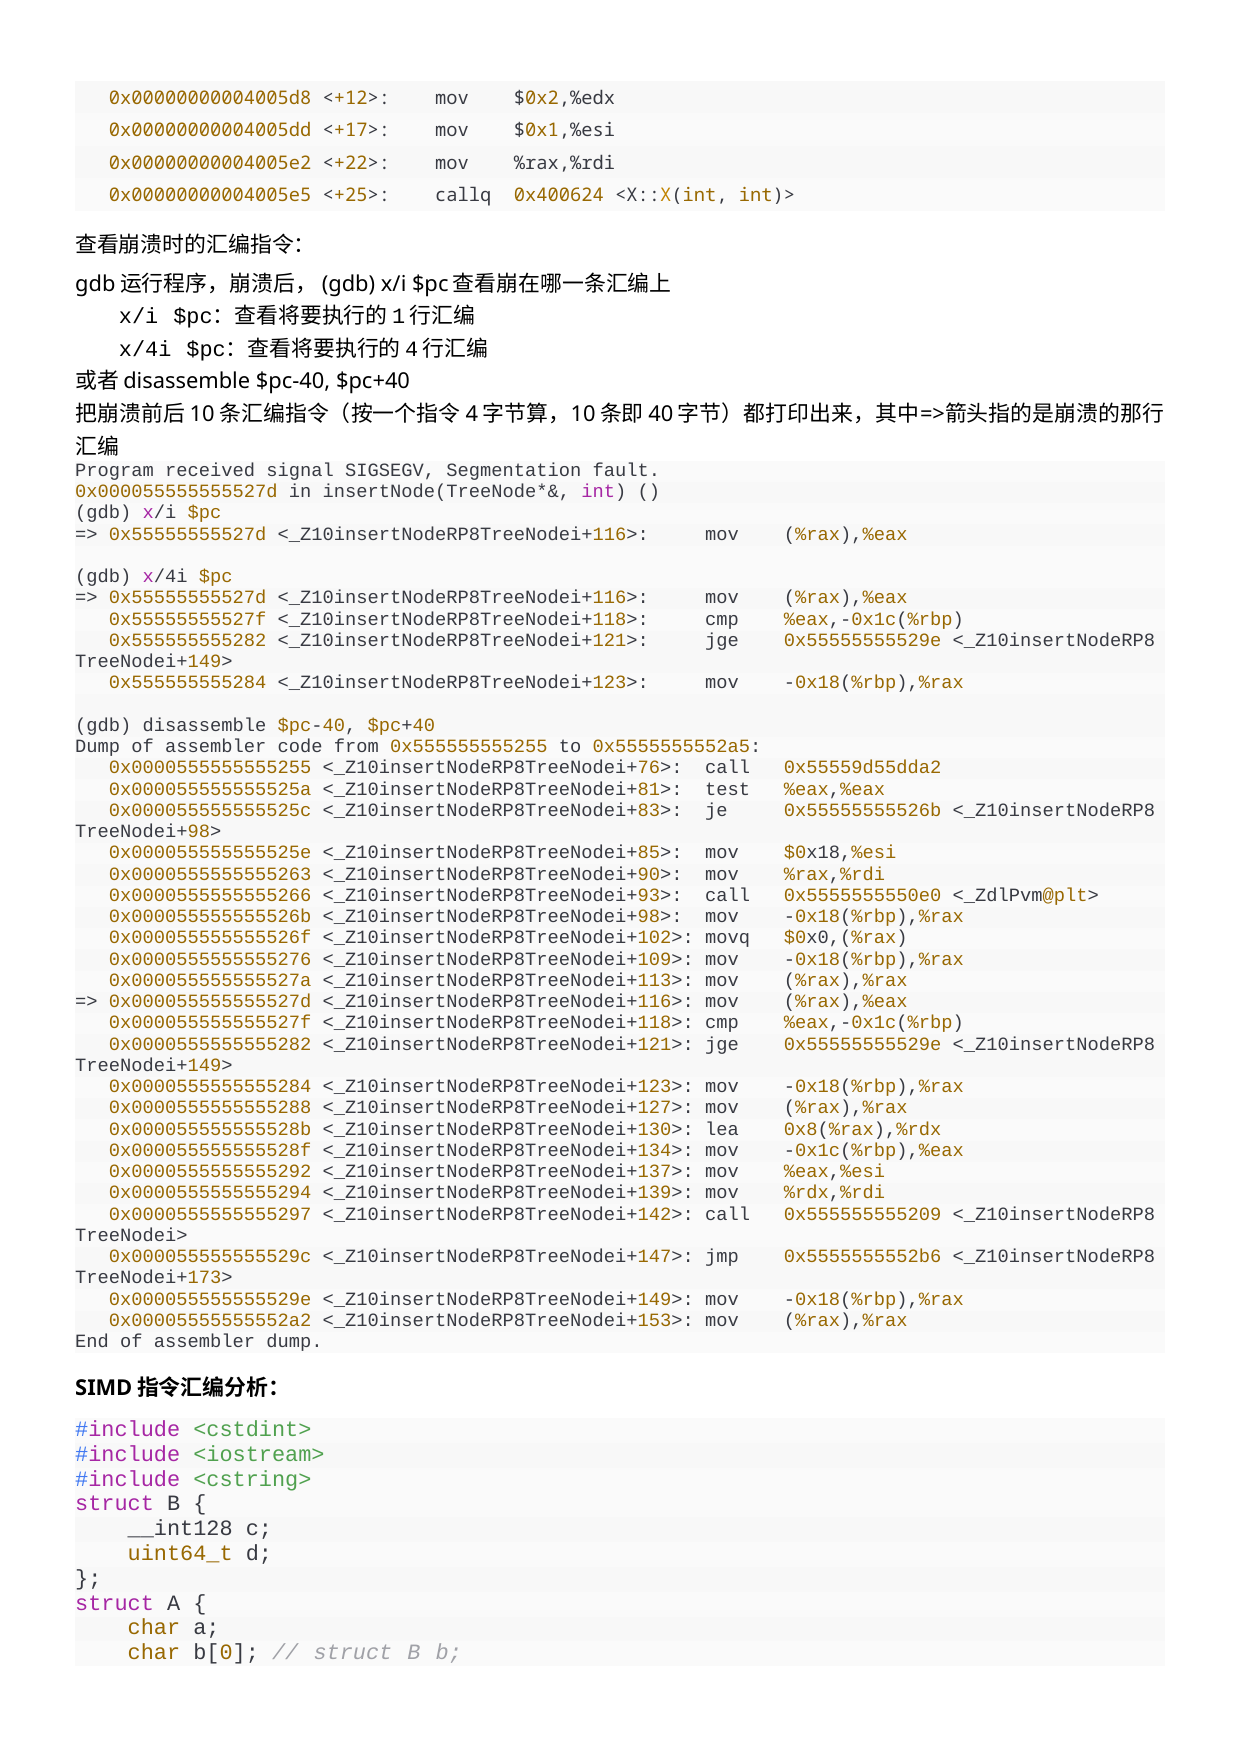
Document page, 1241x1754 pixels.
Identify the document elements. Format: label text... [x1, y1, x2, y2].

text uint64_t d; [75, 1542, 1165, 1567]
text 0x000055555555526f <_Z10insertNodeRP8TreeNodei+102>: movq $0x0,(%rax) [75, 928, 1165, 949]
text 0x0000555555555292 <_Z10insertNodeRP8TreeNodei+137>: mov %eax,%esi [75, 1162, 1165, 1183]
text 0x000055555555528b <_Z10insertNodeRP8TreeNodei+130>: lea 0x8(%rax),%rdx [75, 1119, 1165, 1141]
text char b[0]; // struct B b; [75, 1641, 1165, 1666]
text 0x555555555282 <_Z10insertNodeRP8TreeNodei+121>: jge 0x55555555529e <_Z10insertNodeRP8TreeNodei+149> [75, 631, 1165, 673]
text #include <cstring> [75, 1468, 1165, 1493]
text 0x0000555555555294 <_Z10insertNodeRP8TreeNodei+139>: mov %rdx,%rdi [75, 1183, 1165, 1204]
text char a; [75, 1617, 1165, 1641]
text 查看崩溃时的汇编指令： [75, 227, 1165, 259]
text 0x00005555555552a2 <_Z10insertNodeRP8TreeNodei+153>: mov (%rax),%rax [75, 1311, 1165, 1332]
text gdb运行程序，崩溃后， (gdb) x/i $pc查看崩在哪一条汇编上 [75, 266, 1165, 298]
text 0x000055555555529c <_Z10insertNodeRP8TreeNodei+147>: jmp 0x5555555552b6 <_Z10insertNodeRP8TreeNodei+173> [75, 1247, 1165, 1289]
text 0x55555555527f <_Z10insertNodeRP8TreeNodei+118>: cmp %eax,-0x1c(%rbp) [75, 609, 1165, 631]
text 0x0000555555555288 <_Z10insertNodeRP8TreeNodei+127>: mov (%rax),%rax [75, 1098, 1165, 1119]
text #include <cstdint> [75, 1418, 1165, 1443]
text struct B { [75, 1493, 1165, 1517]
text End of assembler dump. [75, 1332, 1165, 1353]
text 0x0000555555555263 <_Z10insertNodeRP8TreeNodei+90>: mov %rax,%rdi [75, 864, 1165, 886]
text 0x0000555555555297 <_Z10insertNodeRP8TreeNodei+142>: call 0x555555555209 <_Z10insertNodeRP8TreeNodei> [75, 1204, 1165, 1247]
text 0x0000555555555266 <_Z10insertNodeRP8TreeNodei+93>: call 0x5555555550e0 <_ZdlPvm@plt> [75, 886, 1165, 907]
text 0x00000000004005e2 <+22>: mov %rax,%rdi [75, 146, 1165, 178]
text SIMD指令汇编分析： [75, 1369, 1165, 1402]
text (gdb) disassemble $pc-40, $pc+40 [75, 716, 1165, 737]
text (gdb) x/i $pc [75, 503, 1165, 524]
text 0x00000000004005d8 <+12>: mov $0x2,%edx [75, 81, 1165, 113]
text 0x000055555555527d in insertNode(TreeNode*&, int) () [75, 482, 1165, 503]
text Program received signal SIGSEGV, Segmentation fault. [75, 461, 1165, 482]
text x/i $pc：查看将要执行的1行汇编 [75, 298, 1165, 331]
text 把崩溃前后10条汇编指令（按一个指令4字节算，10条即40字节）都打印出来，其中=>箭头指的是崩溃的那行汇编 [75, 396, 1165, 461]
text => 0x55555555527d <_Z10insertNodeRP8TreeNodei+116>: mov (%rax),%eax [75, 524, 1165, 546]
text }; [75, 1567, 1165, 1592]
text 0x000055555555525e <_Z10insertNodeRP8TreeNodei+85>: mov $0x18,%esi [75, 843, 1165, 864]
text 0x000055555555527f <_Z10insertNodeRP8TreeNodei+118>: cmp %eax,-0x1c(%rbp) [75, 1013, 1165, 1034]
text 0x0000555555555255 <_Z10insertNodeRP8TreeNodei+76>: call 0x55559d55dda2 [75, 758, 1165, 779]
text 0x000055555555526b <_Z10insertNodeRP8TreeNodei+98>: mov -0x18(%rbp),%rax [75, 907, 1165, 928]
text #include <iostream> [75, 1443, 1165, 1468]
text 或者disassemble $pc-40, $pc+40 [75, 363, 1165, 396]
text 0x000055555555525c <_Z10insertNodeRP8TreeNodei+83>: je 0x55555555526b <_Z10insertNodeRP8TreeNodei+98> [75, 801, 1165, 843]
text => 0x000055555555527d <_Z10insertNodeRP8TreeNodei+116>: mov (%rax),%eax [75, 992, 1165, 1013]
text 0x000055555555527a <_Z10insertNodeRP8TreeNodei+113>: mov (%rax),%rax [75, 971, 1165, 992]
text 0x00000000004005e5 <+25>: callq 0x400624 <X::X(int, int)> [75, 178, 1165, 211]
text 0x0000555555555276 <_Z10insertNodeRP8TreeNodei+109>: mov -0x18(%rbp),%rax [75, 949, 1165, 971]
text 0x000055555555528f <_Z10insertNodeRP8TreeNodei+134>: mov -0x1c(%rbp),%eax [75, 1141, 1165, 1162]
text Dump of assembler code from 0x555555555255 to 0x5555555552a5: [75, 737, 1165, 758]
text 0x555555555284 <_Z10insertNodeRP8TreeNodei+123>: mov -0x18(%rbp),%rax [75, 673, 1165, 694]
text 0x0000555555555282 <_Z10insertNodeRP8TreeNodei+121>: jge 0x55555555529e <_Z10insertNodeRP8TreeNodei+149> [75, 1034, 1165, 1077]
text 0x00000000004005dd <+17>: mov $0x1,%esi [75, 113, 1165, 146]
text struct A { [75, 1592, 1165, 1617]
text x/4i $pc：查看将要执行的4行汇编 [75, 331, 1165, 363]
text => 0x55555555527d <_Z10insertNodeRP8TreeNodei+116>: mov (%rax),%eax [75, 588, 1165, 609]
text __int128 c; [75, 1517, 1165, 1542]
text 0x0000555555555284 <_Z10insertNodeRP8TreeNodei+123>: mov -0x18(%rbp),%rax [75, 1077, 1165, 1098]
text 0x000055555555525a <_Z10insertNodeRP8TreeNodei+81>: test %eax,%eax [75, 779, 1165, 801]
text 0x000055555555529e <_Z10insertNodeRP8TreeNodei+149>: mov -0x18(%rbp),%rax [75, 1289, 1165, 1311]
text (gdb) x/4i $pc [75, 567, 1165, 588]
